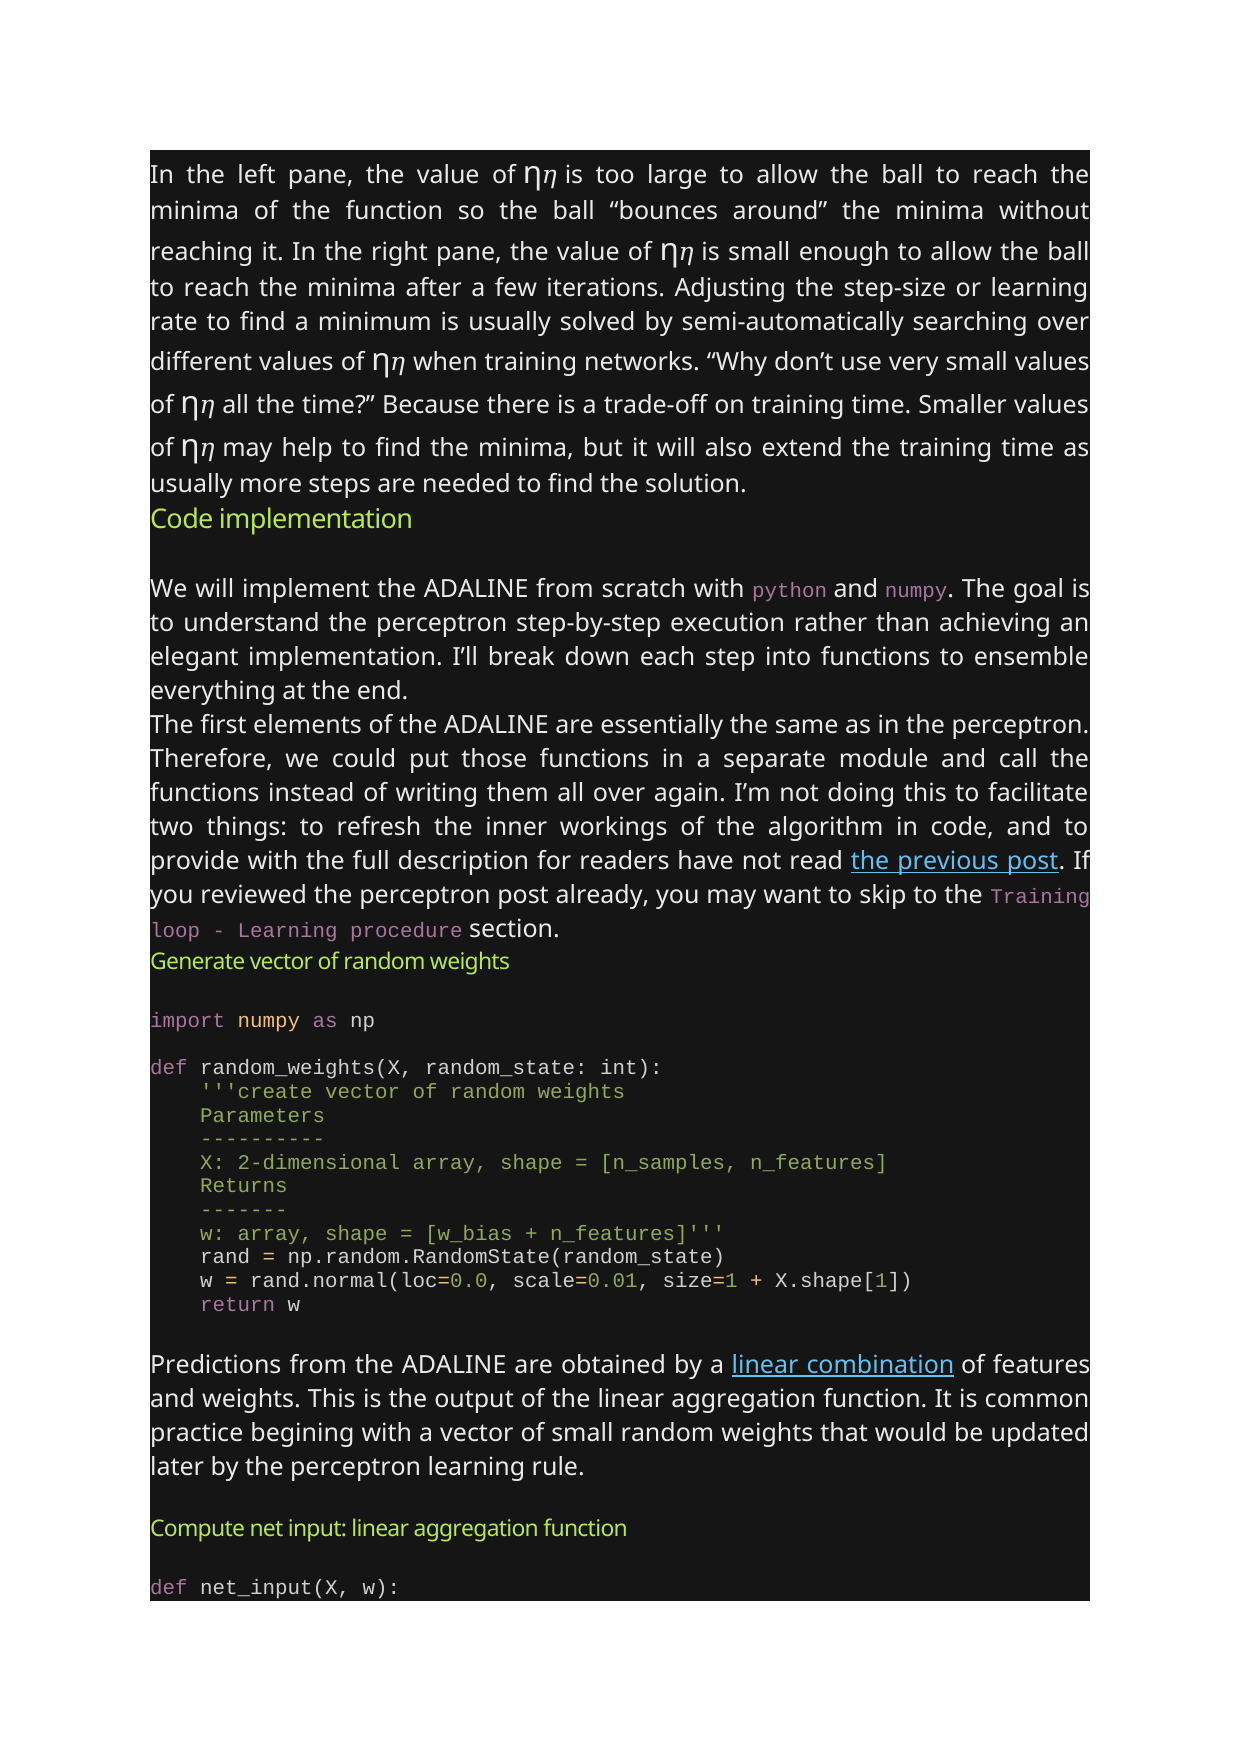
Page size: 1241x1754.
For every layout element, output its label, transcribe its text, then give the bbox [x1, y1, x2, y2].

subtitle Generate vector of random weights [150, 945, 1090, 976]
text w: array, shape = [w_bias + n_features]''' [150, 1223, 1090, 1246]
text The first elements of the ADALINE are essentially the same as in the perceptron. Therefore, we could put those functions in a separate module and call the functions instead of writing them all over again. I’m not doing this to facilitate two things: to refresh the inner workings of the algorithm in code, and to provide with the full description for readers have not read the previous post. If you reviewed the perceptron post already, you may want to skip to the Training loop - Learning procedure section. [150, 707, 1090, 945]
text import numpy as np [150, 1010, 1090, 1034]
text '''create vector of random weights [150, 1081, 1090, 1104]
text ---------- [150, 1128, 1090, 1152]
text rand = np.random.RandomState(random_state) [150, 1246, 1090, 1270]
text w = rand.normal(loc=0.0, scale=0.01, size=1 + X.shape[1]) [150, 1270, 1090, 1294]
text def net_input(X, w): [150, 1577, 1090, 1601]
text In the left pane, the value of η𝜂 is too large to allow the ball to reach the minima of the function so the ball “bounces around” the minima without reaching it. In the right pane, the value of η𝜂 is small enough to allow the ball to reach the minima after a few iterations. Adjusting the step-size or learning rate to find a minimum is usually solved by semi-automatically searching over different values of η𝜂 when training networks. “Why don’t use very small values of η𝜂 all the time?” Because there is a trade-off on training time. Smaller values of η𝜂 may help to find the minima, but it will also extend the training time as usually more steps are needed to find the solution. [150, 150, 1090, 499]
text ------- [150, 1199, 1090, 1223]
text def random_weights(X, random_state: int): [150, 1057, 1090, 1081]
text Returns [150, 1176, 1090, 1199]
subtitle Compute net input: linear aggregation function [150, 1512, 1090, 1543]
subtitle Code implementation [150, 499, 1090, 536]
text Predictions from the ADALINE are obtained by a linear combination of features and weights. This is the output of the linear aggregation function. It is common practice begining with a vector of small random weights that would be updated later by the perceptron learning rule. [150, 1347, 1090, 1483]
text We will implement the ADALINE from scratch with python and numpy. The goal is to understand the perceptron step-by-step execution rather than achieving an elegant implementation. I’ll break down each step into functions to ensemble everything at the end. [150, 570, 1090, 707]
text return w [150, 1294, 1090, 1317]
text Parameters [150, 1104, 1090, 1128]
text X: 2-dimensional array, shape = [n_samples, n_features] [150, 1152, 1090, 1176]
